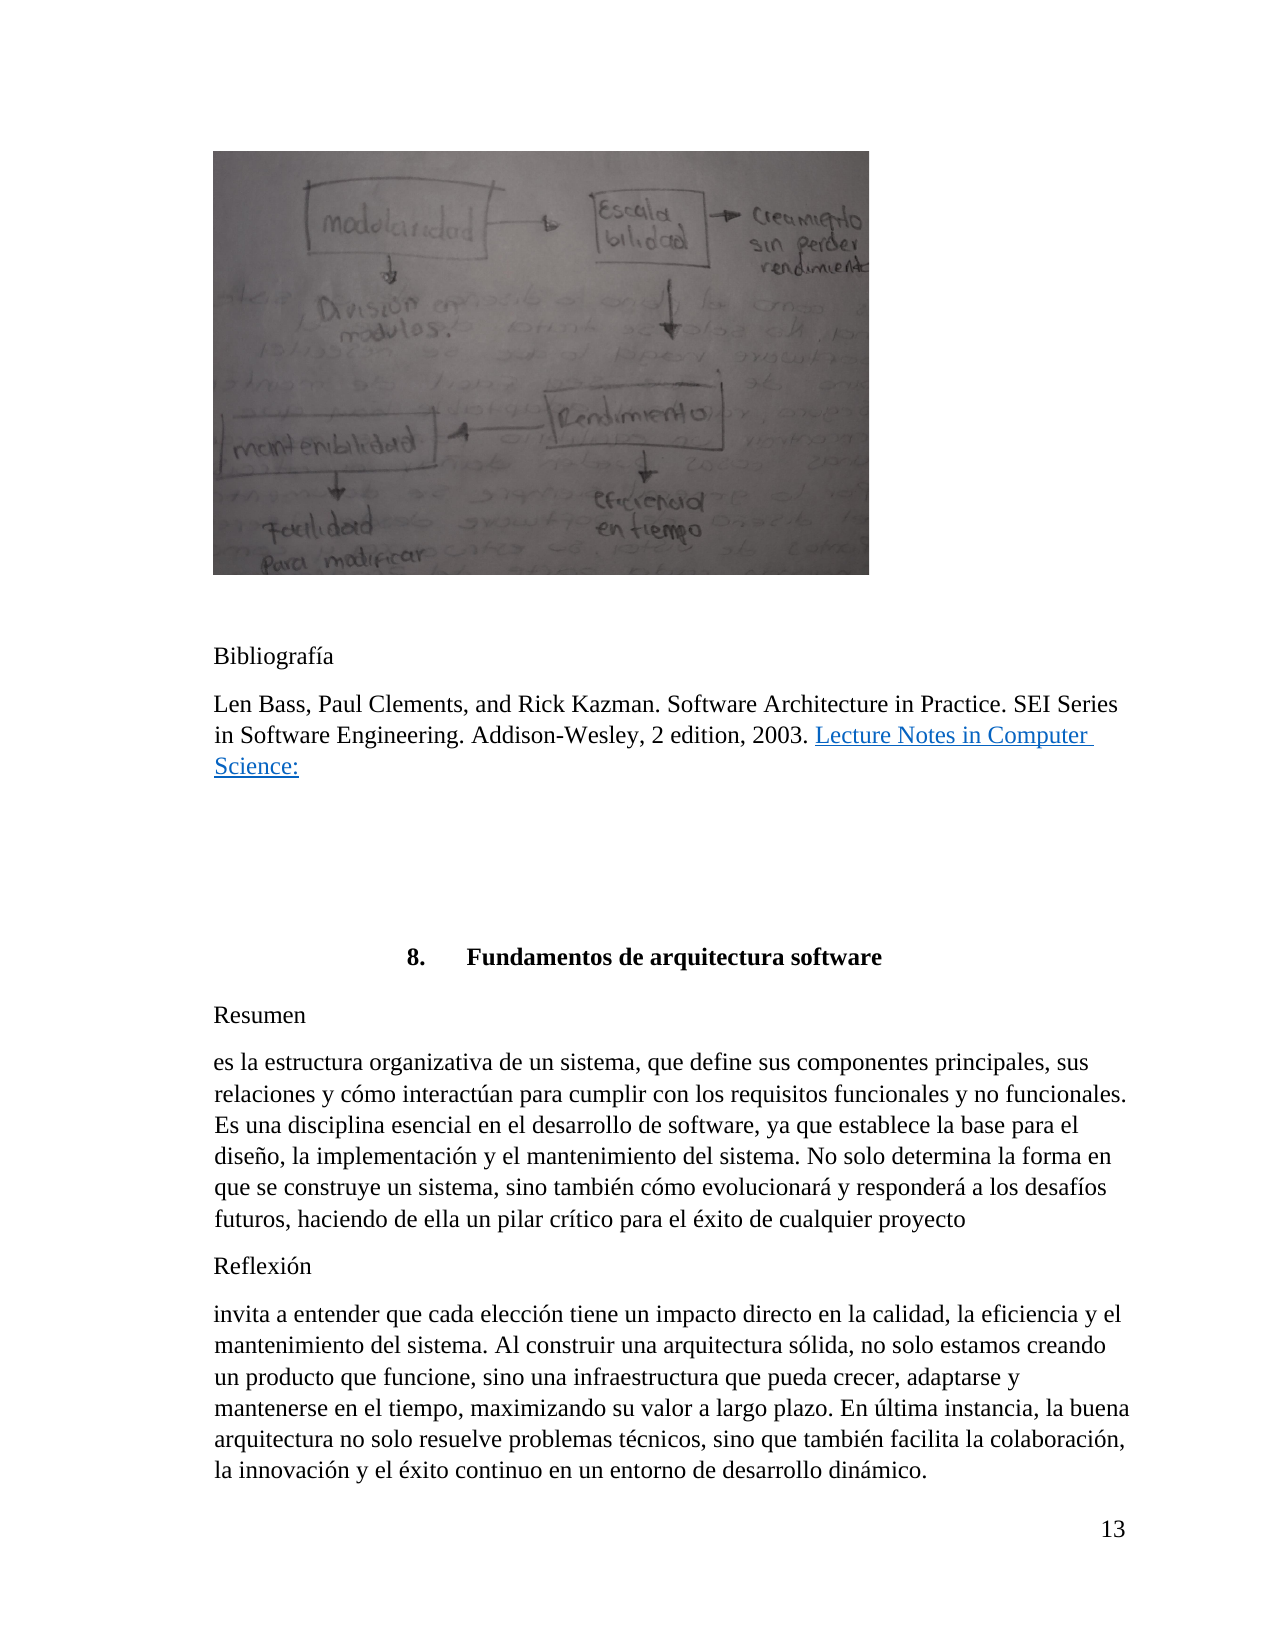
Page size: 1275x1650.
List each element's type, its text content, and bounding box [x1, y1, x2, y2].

text invita a entender que cada elección tiene un impacto directo en la calidad, la eficiencia y el mantenimiento del sistema. Al construir una arquitectura sólida, no solo estamos creando un producto que funcione, sino una infraestructura que pueda crecer, adaptarse y mantenerse en el tiempo, maximizando su valor a largo plazo. En última instancia, la buena arquitectura no solo resuelve problemas técnicos, sino que también facilita la colaboración, la innovación y el éxito continuo en un entorno de desarrollo dinámico. [213, 1299, 1131, 1484]
text es la estructura organizativa de un sistema, que define sus componentes principales, sus relaciones y cómo interactúan para cumplir con los requisitos funcionales y no funcionales. Es una disciplina esencial en el desarrollo de software, ya que establece la base para el diseño, la implementación y el mantenimiento del sistema. No solo determina la forma en que se construye un sistema, sino también cómo evolucionará y responderá a los desafíos futuros, haciendo de ella un pilar crítico para el éxito de cualquier proyecto [213, 1047, 1131, 1232]
subtitle Fundamentos de arquitectura software [164, 942, 1125, 971]
text Bibliografía [213, 641, 1131, 670]
text Len Bass, Paul Clements, and Rick Kazman. Software Architecture in Practice. SEI Series in Software Engineering. Addison-Wesley, 2 edition, 2003. Lecture Notes in Computer Science: [213, 689, 1131, 780]
text Reflexión [213, 1251, 1131, 1280]
picture [213, 151, 870, 575]
text Resumen [213, 1000, 1131, 1028]
